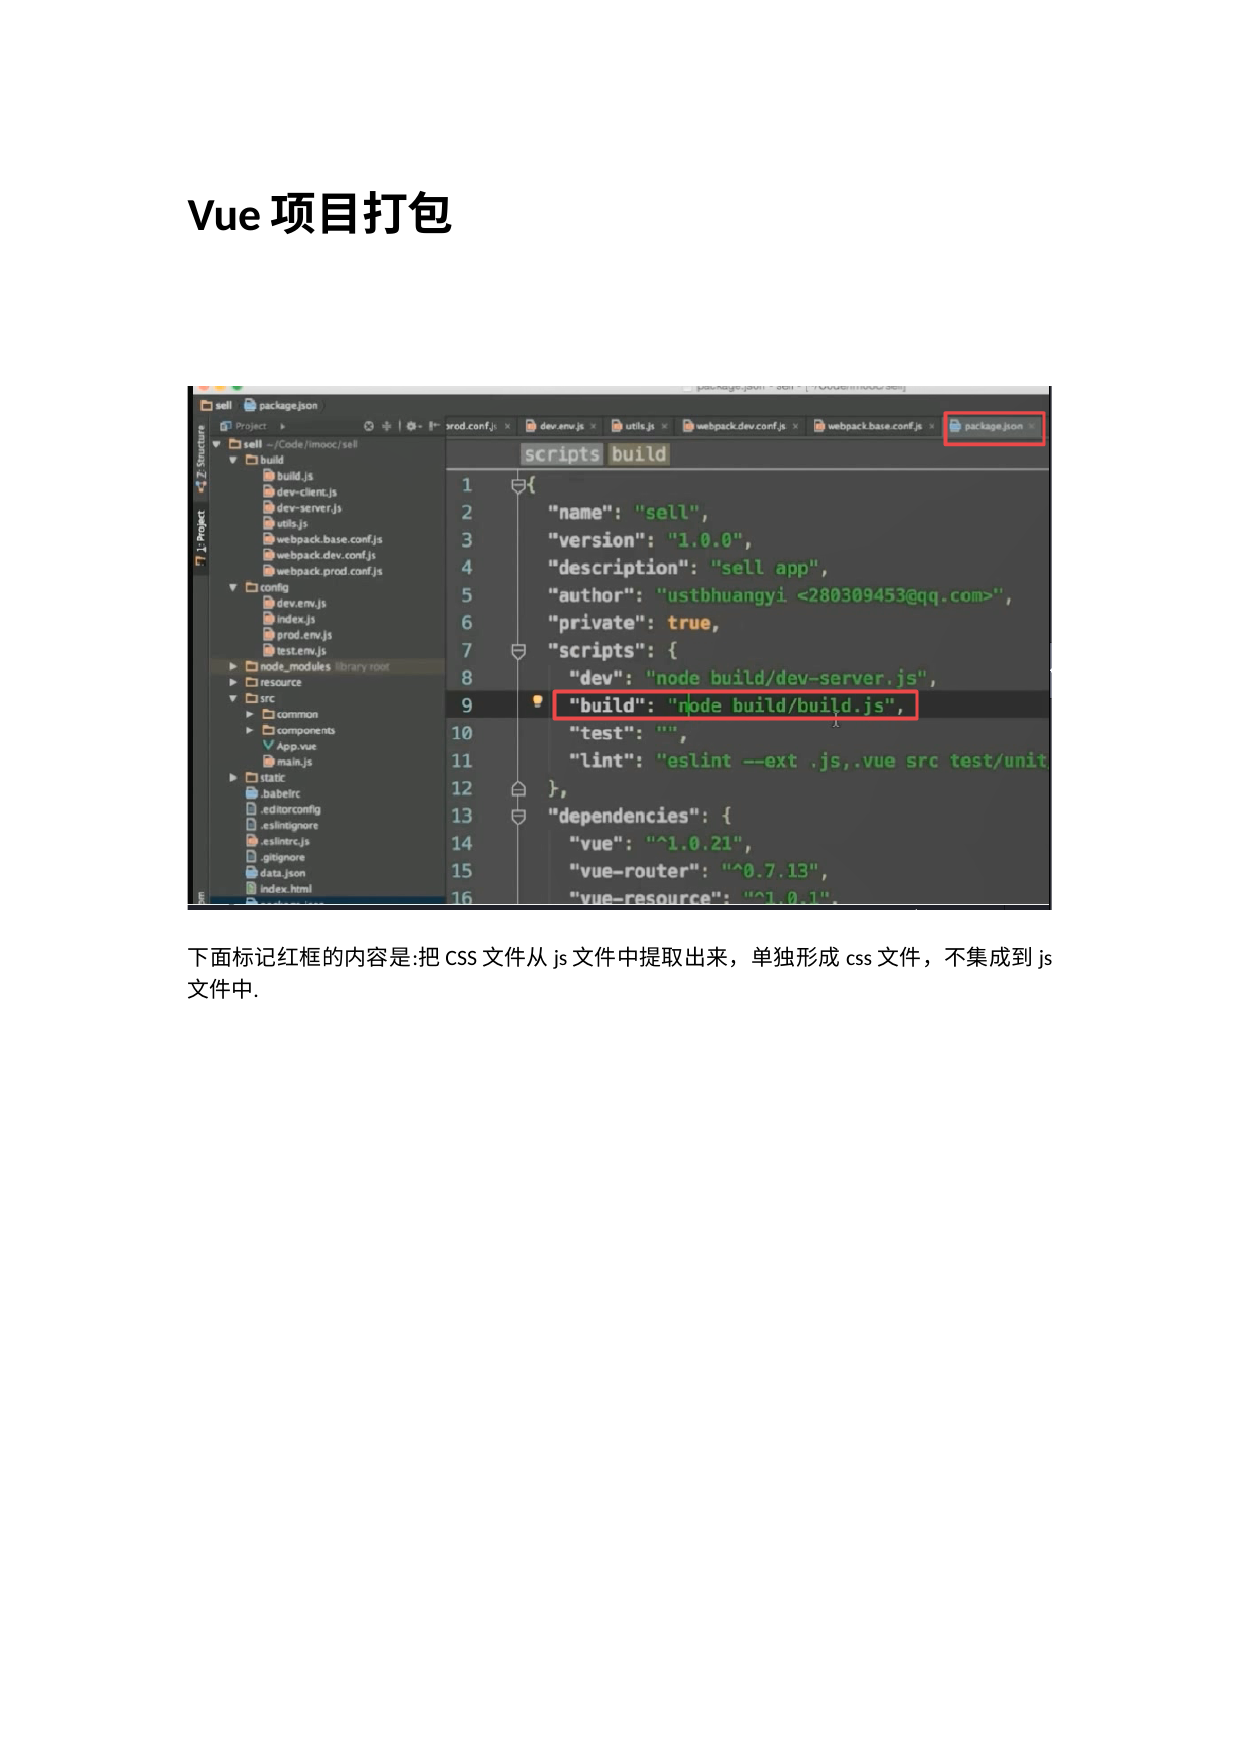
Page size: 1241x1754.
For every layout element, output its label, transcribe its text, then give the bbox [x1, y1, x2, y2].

picture [187, 386, 1052, 910]
text 下面标记红框的内容是:把CSS文件从js文件中提取出来，单独形成css文件，不集成到js文件中. [187, 939, 1053, 1004]
subtitle Vue项目打包 [187, 162, 1053, 259]
